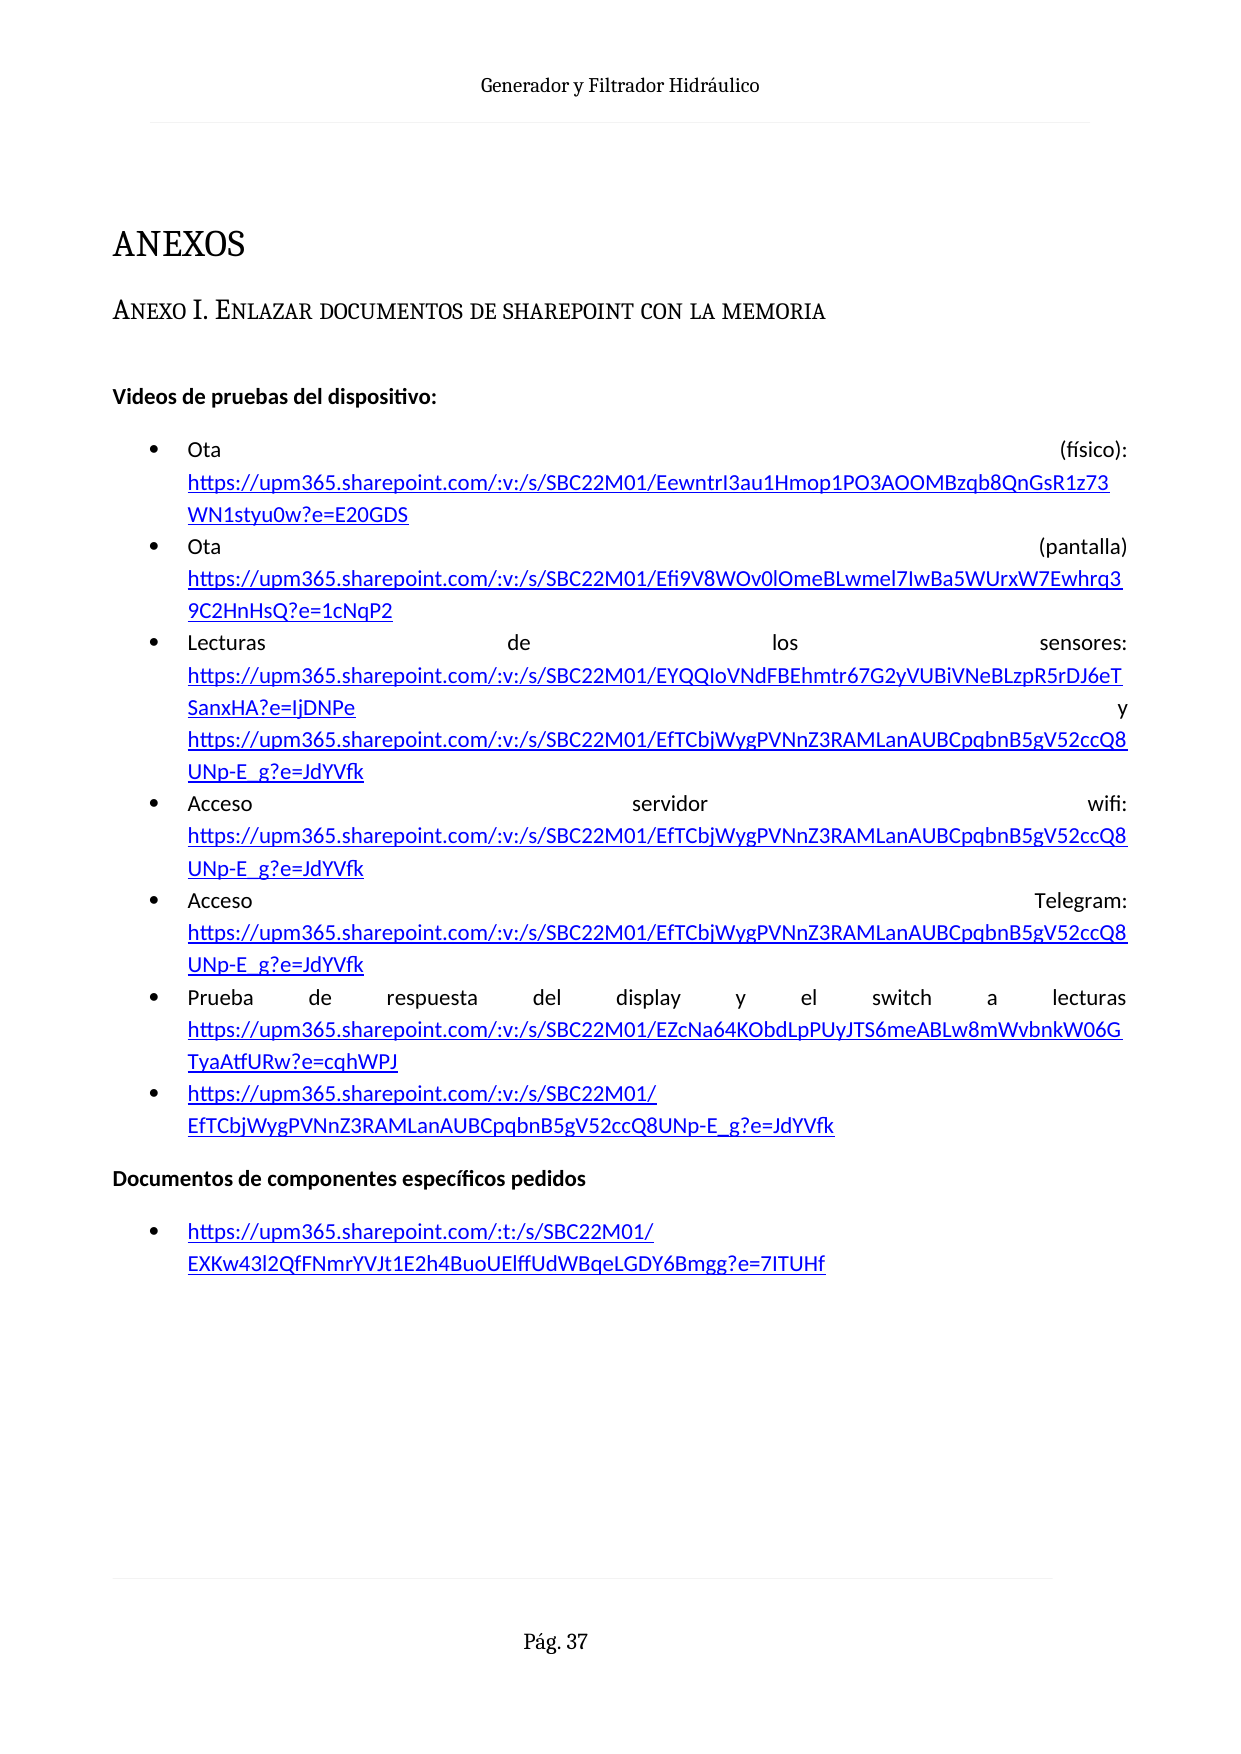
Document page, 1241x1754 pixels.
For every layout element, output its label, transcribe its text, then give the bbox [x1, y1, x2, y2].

text Documentos de componentes específicos pedidos [112, 1164, 1128, 1192]
subtitle ANEXOS [112, 223, 1128, 266]
list https://upm365.sharepoint.com/:v:/s/SBC22M01/EfTCbjWygPVNnZ3RAMLanAUBCpqbnB5gV52ccQ8UNp-E_g?e=JdYVfk [150, 1079, 1128, 1139]
text Videos de pruebas del dispositivo: [112, 382, 1128, 410]
list Acceso servidor wifi: https://upm365.sharepoint.com/:v:/s/SBC22M01/EfTCbjWygPVNnZ3RAMLanAUBCpqbnB5gV52ccQ8UNp-E_g?e=JdYVfk [150, 789, 1128, 882]
list Prueba de respuesta del display y el switch a lecturas https://upm365.sharepoint.com/:v:/s/SBC22M01/EZcNa64KObdLpPUyJTS6meABLw8mWvbnkW06GTyaAtfURw?e=cqhWPJ [150, 983, 1128, 1075]
list https://upm365.sharepoint.com/:t:/s/SBC22M01/EXKw43l2QfFNmrYVJt1E2h4BuoUElffUdWBqeLGDY6Bmgg?e=7ITUHf [150, 1217, 1128, 1278]
list Ota (físico): https://upm365.sharepoint.com/:v:/s/SBC22M01/EewntrI3au1Hmop1PO3AOOMBzqb8QnGsR1z73WN1styu0w?e=E20GDS [150, 435, 1128, 528]
list Ota (pantalla) https://upm365.sharepoint.com/:v:/s/SBC22M01/Efi9V8WOv0lOmeBLwmel7IwBa5WUrxW7Ewhrq39C2HnHsQ?e=1cNqP2 [150, 532, 1128, 624]
list Lecturas de los sensores: https://upm365.sharepoint.com/:v:/s/SBC22M01/EYQQIoVNdFBEhmtr67G2yVUBiVNeBLzpR5rDJ6eTSanxHA?e=IjDNPe y https://upm365.sharepoint.com/:v:/s/SBC22M01/EfTCbjWygPVNnZ3RAMLanAUBCpqbnB5gV52ccQ8UNp-E_g?e=JdYVfk [150, 628, 1128, 785]
list Acceso Telegram: https://upm365.sharepoint.com/:v:/s/SBC22M01/EfTCbjWygPVNnZ3RAMLanAUBCpqbnB5gV52ccQ8UNp-E_g?e=JdYVfk [150, 886, 1128, 978]
subtitle Anexo I. Enlazar documentos de sharepoint con la memoria [112, 293, 1128, 327]
